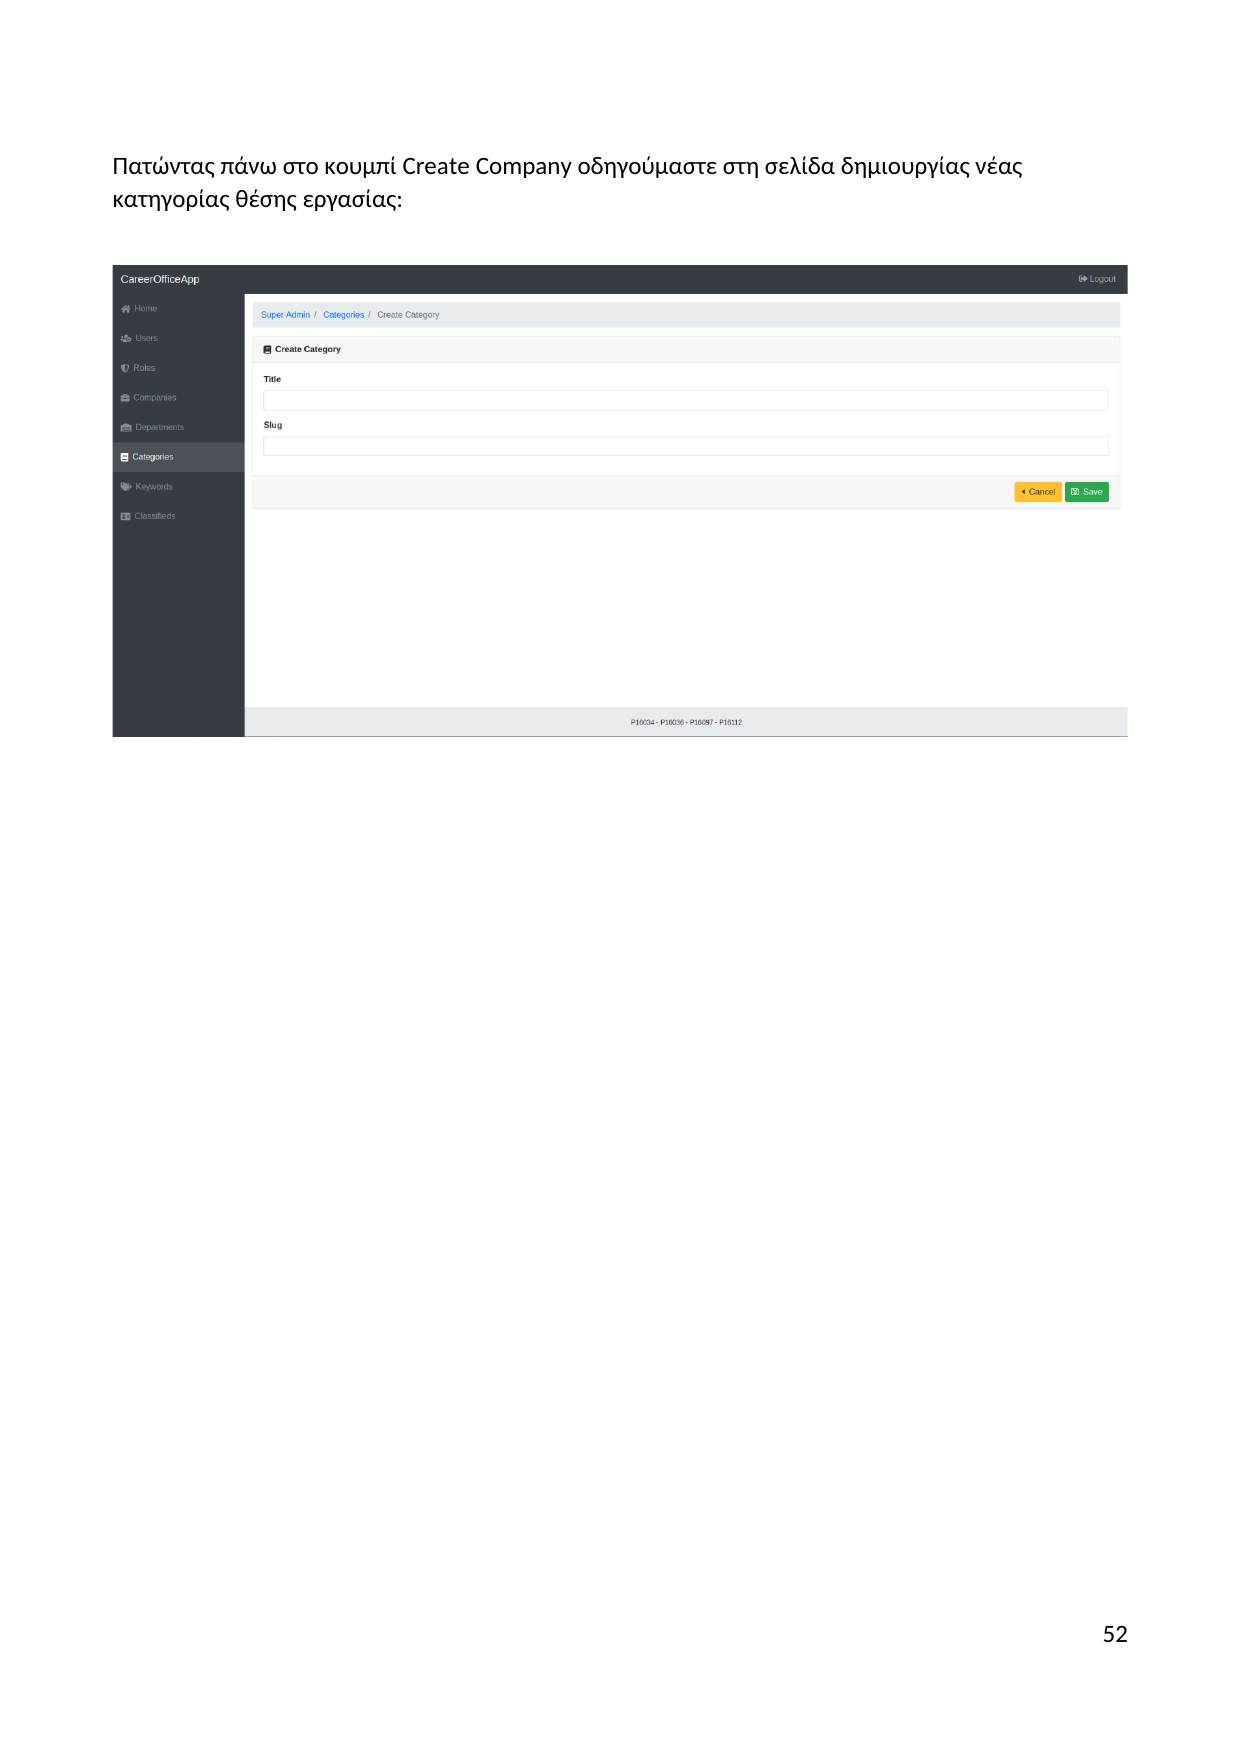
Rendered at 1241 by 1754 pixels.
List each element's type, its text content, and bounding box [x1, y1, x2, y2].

picture [112, 265, 1128, 737]
text Πατώντας πάνω στο κουμπί Create Company οδηγούμαστε στη σελίδα δημιουργίας νέας κατηγορίας θέσης εργασίας: [112, 150, 1128, 213]
